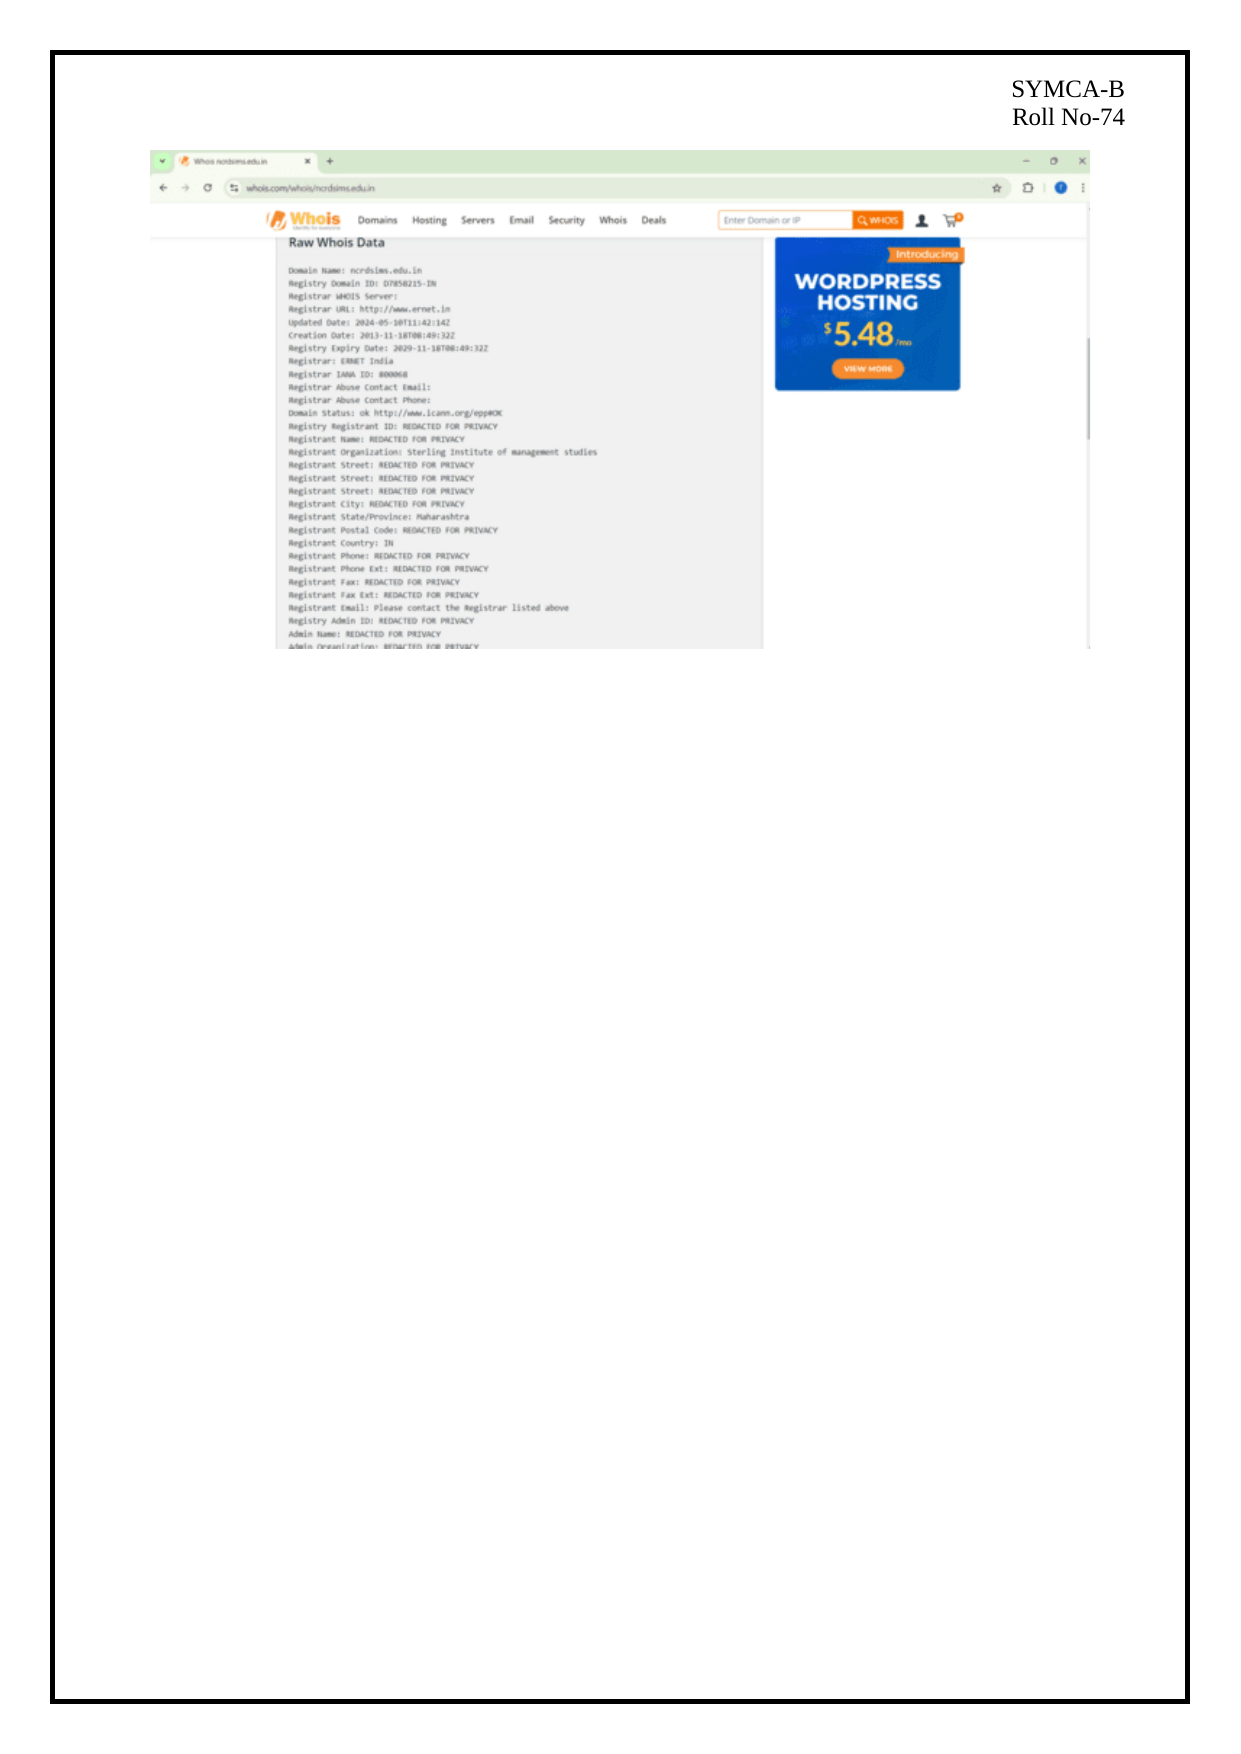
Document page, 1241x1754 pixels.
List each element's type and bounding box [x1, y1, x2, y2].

picture [150, 150, 1091, 649]
